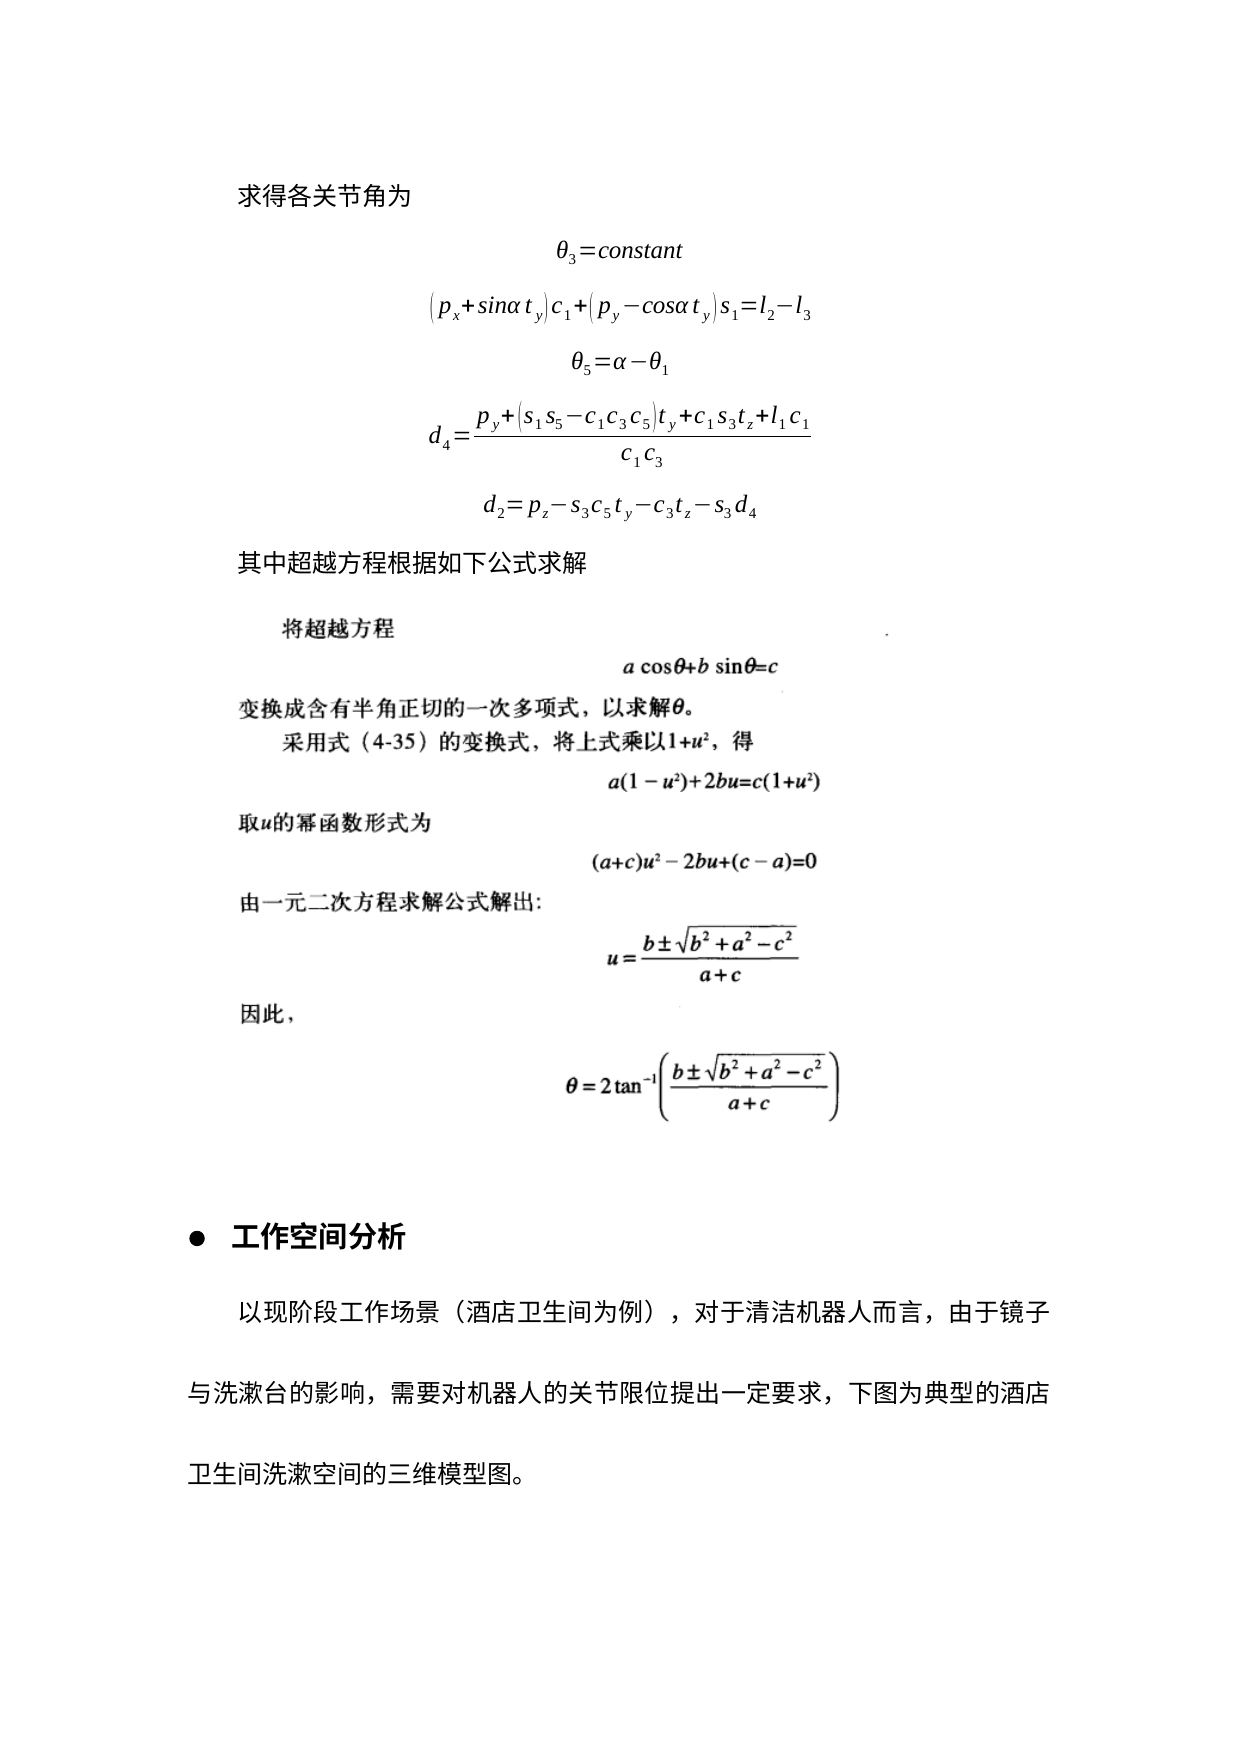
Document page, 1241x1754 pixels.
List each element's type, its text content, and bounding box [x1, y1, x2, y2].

text 以现阶段工作场景（酒店卫生间为例），对于清洁机器人而言，由于镜子与洗漱台的影响，需要对机器人的关节限位提出一定要求，下图为典型的酒店卫生间洗漱空间的三维模型图。 [187, 1278, 1053, 1505]
text 其中超越方程根据如下公式求解 [187, 529, 1053, 594]
list 工作空间分析 [187, 1202, 1053, 1267]
text 求得各关节角为 [187, 162, 1053, 227]
picture [187, 603, 1053, 1139]
